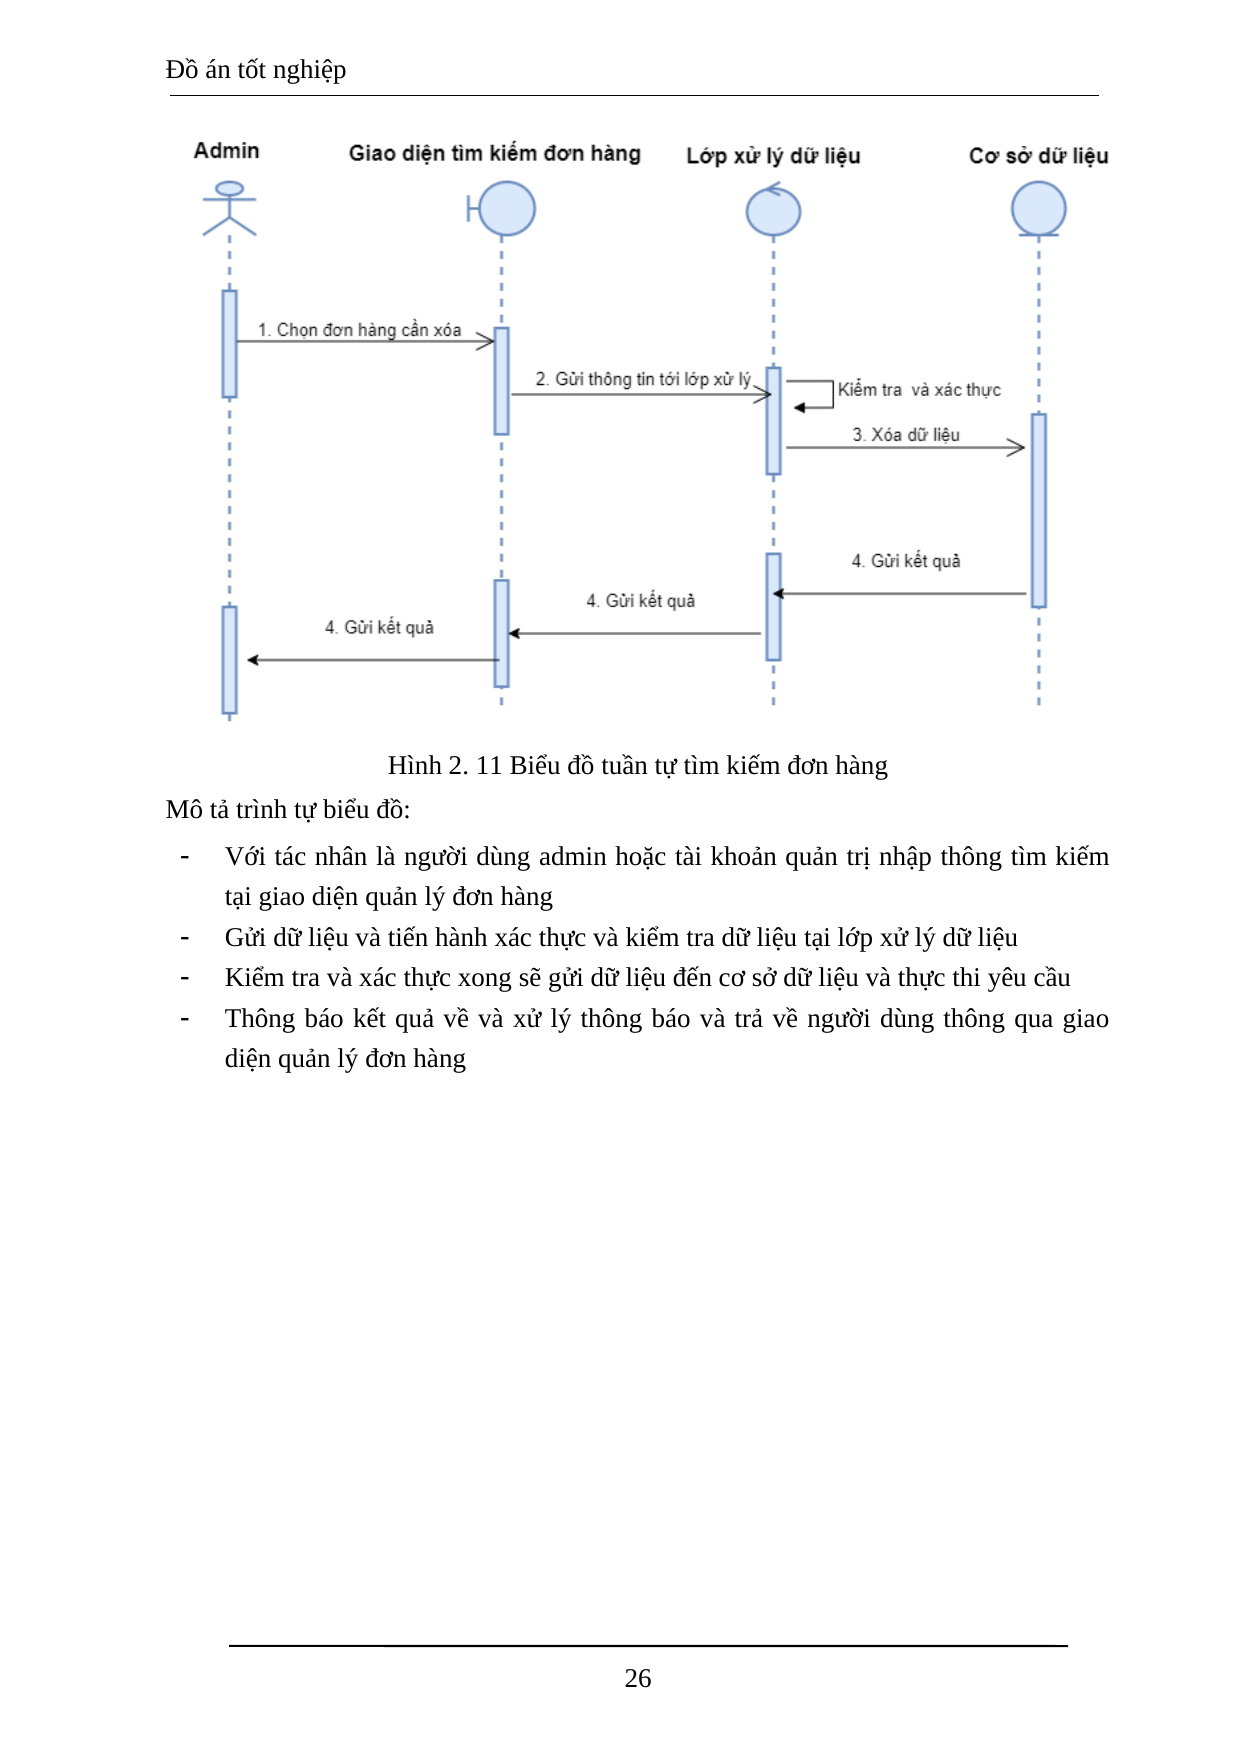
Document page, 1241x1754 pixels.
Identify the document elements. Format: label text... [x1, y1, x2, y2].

list Gửi dữ liệu và tiến hành xác thực và kiểm tra dữ liệu tại lớp xử lý dữ liệu [180, 921, 1110, 952]
text Mô tả trình tự biểu đồ: [165, 793, 1110, 824]
list Kiểm tra và xác thực xong sẽ gửi dữ liệu đến cơ sở dữ liệu và thực thi yêu cầu [180, 961, 1110, 992]
list Với tác nhân là người dùng admin hoặc tài khoản quản trị nhập thông tìm kiếm tại giao diện quản lý đơn hàng [180, 840, 1110, 911]
list Thông báo kết quả về và xử lý thông báo và trả về người dùng thông qua giao diện quản lý đơn hàng [180, 1002, 1110, 1073]
picture [180, 130, 1125, 728]
